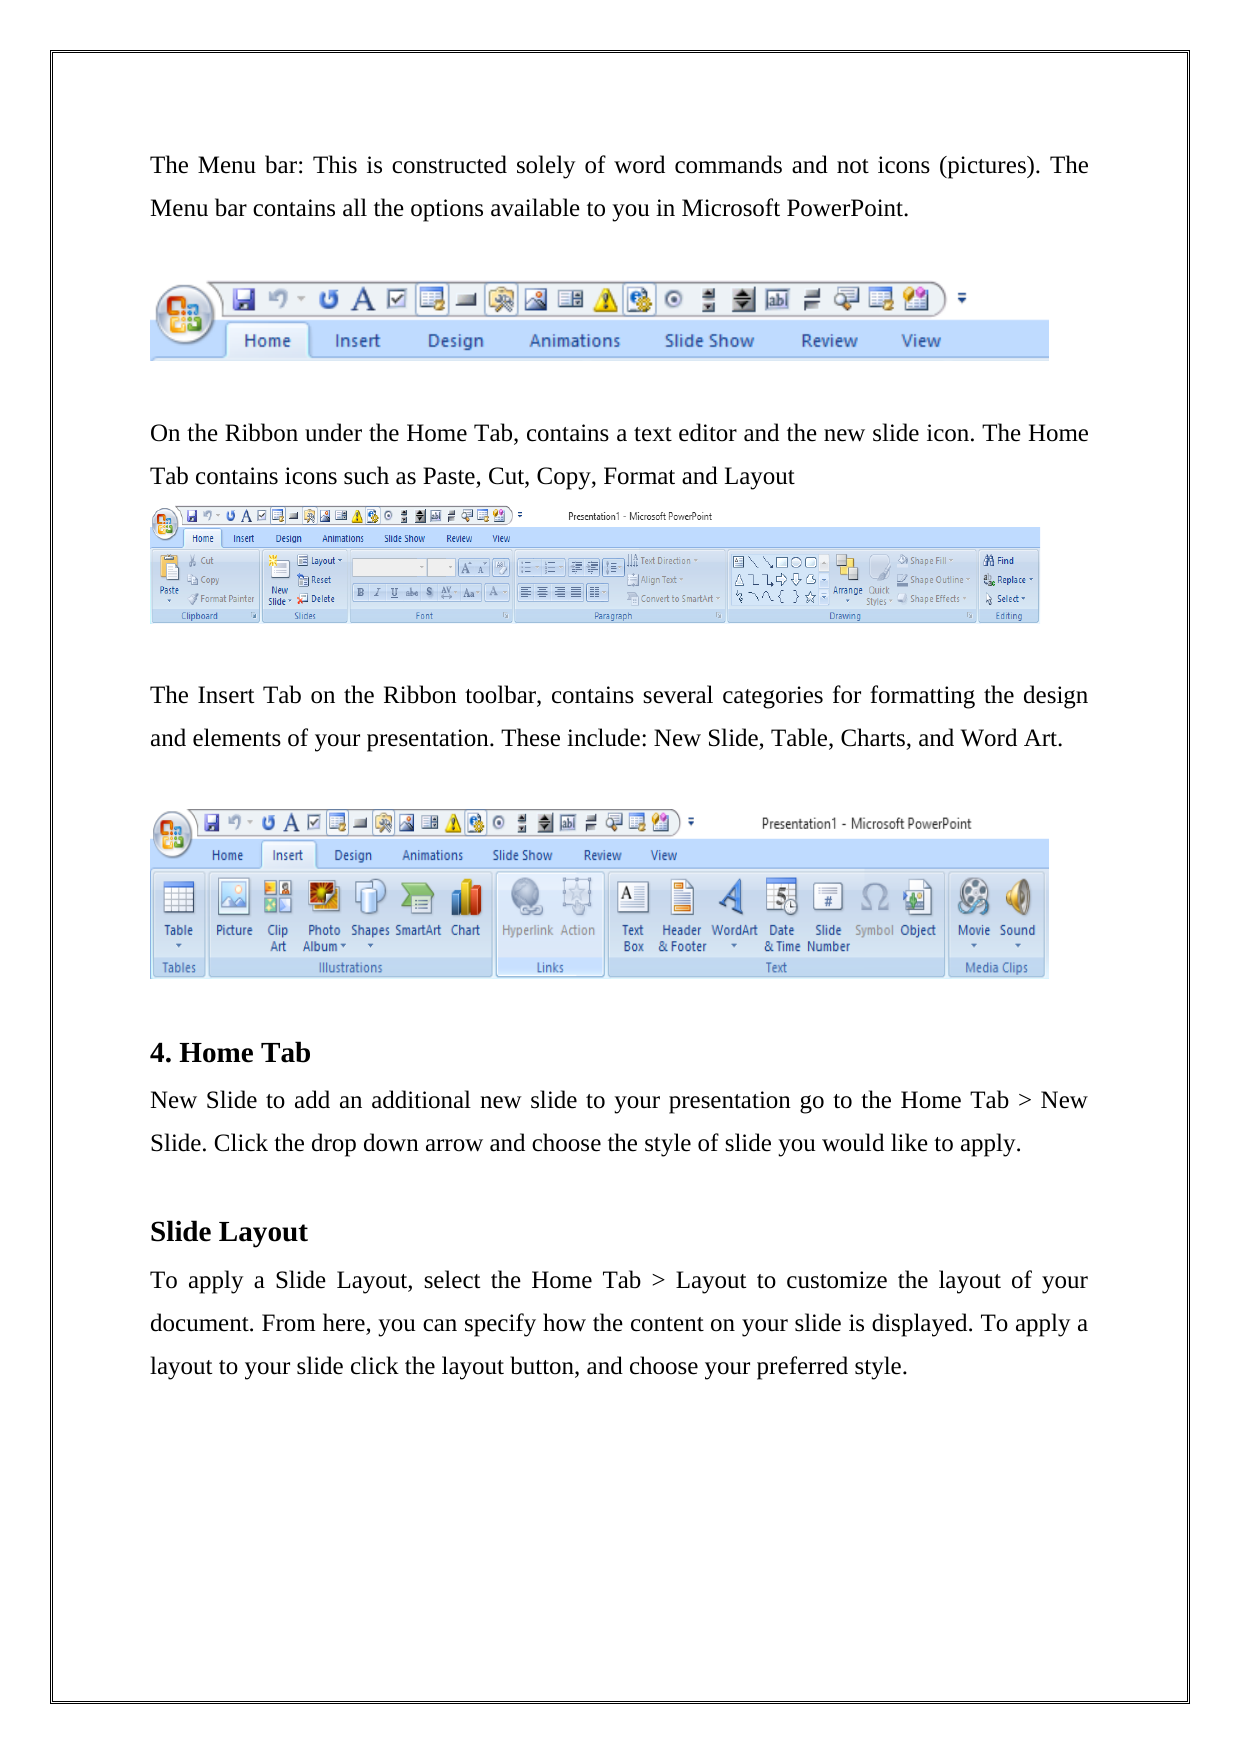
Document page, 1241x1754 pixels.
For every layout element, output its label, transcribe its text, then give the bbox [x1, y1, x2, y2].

text On the Ribbon under the Home Tab, contains a text editor and the new slide icon. The Home Tab contains icons such as Paste, Cut, Copy, Format and Layout [150, 418, 1090, 490]
text New Slide to add an additional new slide to your presentation go to the Home Tab > New Slide. Click the drop down arrow and choose the style of slide you would like to apply. [150, 1085, 1090, 1157]
text The Menu bar: This is constructed solely of word commands and not icons (pictures). The Menu bar contains all the options available to you in Microsoft PowerPoint. [150, 150, 1090, 222]
text 4. Home Tab [150, 1035, 1090, 1068]
text To apply a Slide Layout, select the Home Tab > Layout to customize the layout of your document. From here, you can specify how the content on your slide is displayed. To apply a layout to your slide click the layout button, and choose your preferred style. [150, 1265, 1090, 1380]
text Slide Layout [150, 1214, 1090, 1248]
text The Insert Tab on the Ribbon toolbar, contains several categories for formatting the design and elements of your presentation. These include: New Slide, Table, Charts, and Word Art. [150, 680, 1090, 752]
